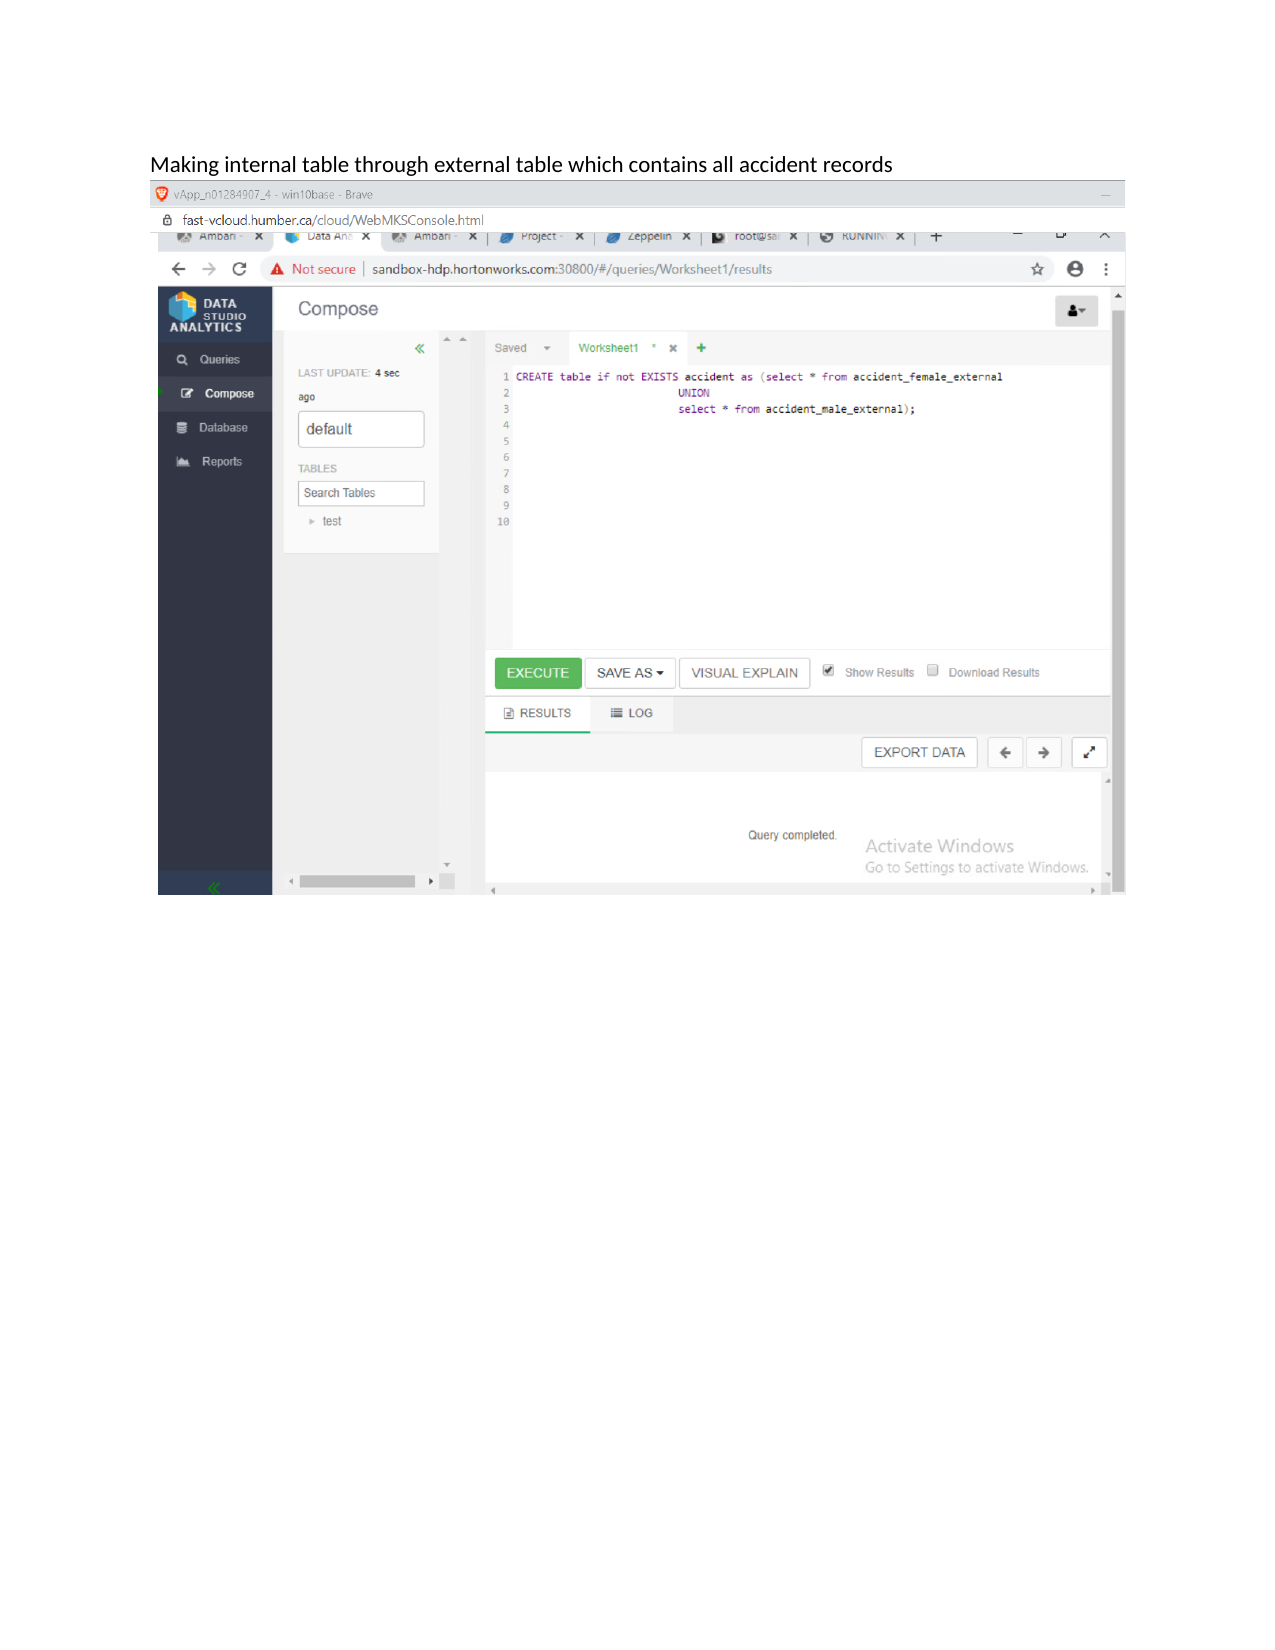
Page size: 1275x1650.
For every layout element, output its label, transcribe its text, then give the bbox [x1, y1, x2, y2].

picture [150, 180, 1125, 895]
text Making internal table through external table which contains all accident records [150, 150, 1125, 180]
